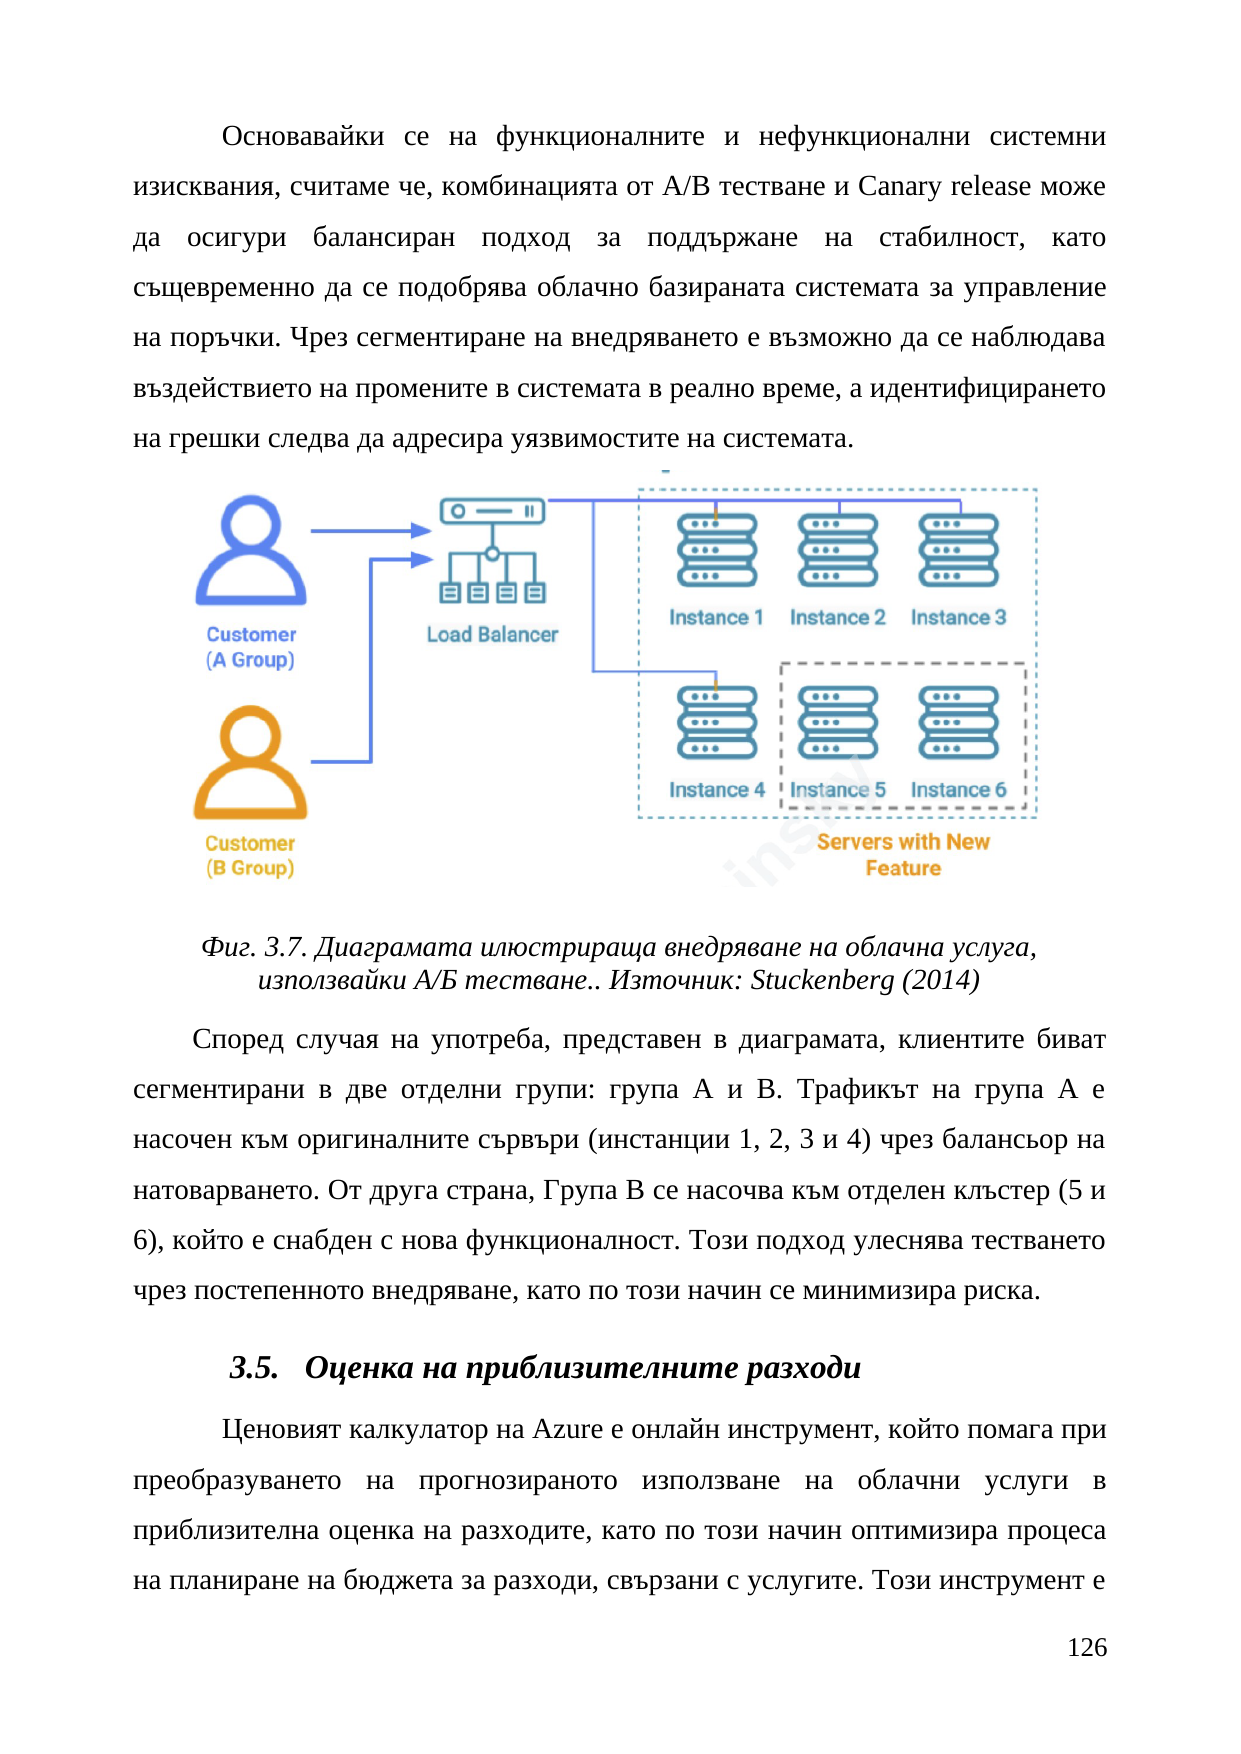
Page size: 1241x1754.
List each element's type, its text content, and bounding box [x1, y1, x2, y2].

picture [192, 470, 1045, 887]
subtitle Oценка на приблизителните разходи [229, 1348, 1107, 1386]
text Основавайки се на функционалните и нефункционални системни изисквания, считаме че, комбинацията от A/B тестване и Canary release може да осигури балансиран подход за поддържане на стабилност, като същевременно да се подобрява облачно базираната системата за управление на поръчки. Чрез сегментиране на внедряването е възможно да се наблюдава въздействието на промените в системата в реално време, а идентифицирането на грешки следва да адресира уязвимостите на системата. [133, 118, 1107, 453]
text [133, 1411, 1107, 1596]
title Фиг. 3.7. Диаграмата илюстрираща внедряване на облачна услуга, използвайки А/Б тестване.. Източник: Stuckenberg (2014) [192, 929, 1048, 996]
text Според случая на употреба, представен в диаграмата, клиентите биват сегментирани в две отделни групи: група A и B. Трафикът на група A е насочен към оригиналните сървъри (инстанции 1, 2, 3 и 4) чрез балансьор на натоварването. От друга страна, Група B се насочва към отделен клъстер (5 и 6), който е снабден с нова функционалност. Този подход улеснява тестването чрез постепенното внедряване, като по този начин се минимизира риска. [133, 1021, 1107, 1306]
